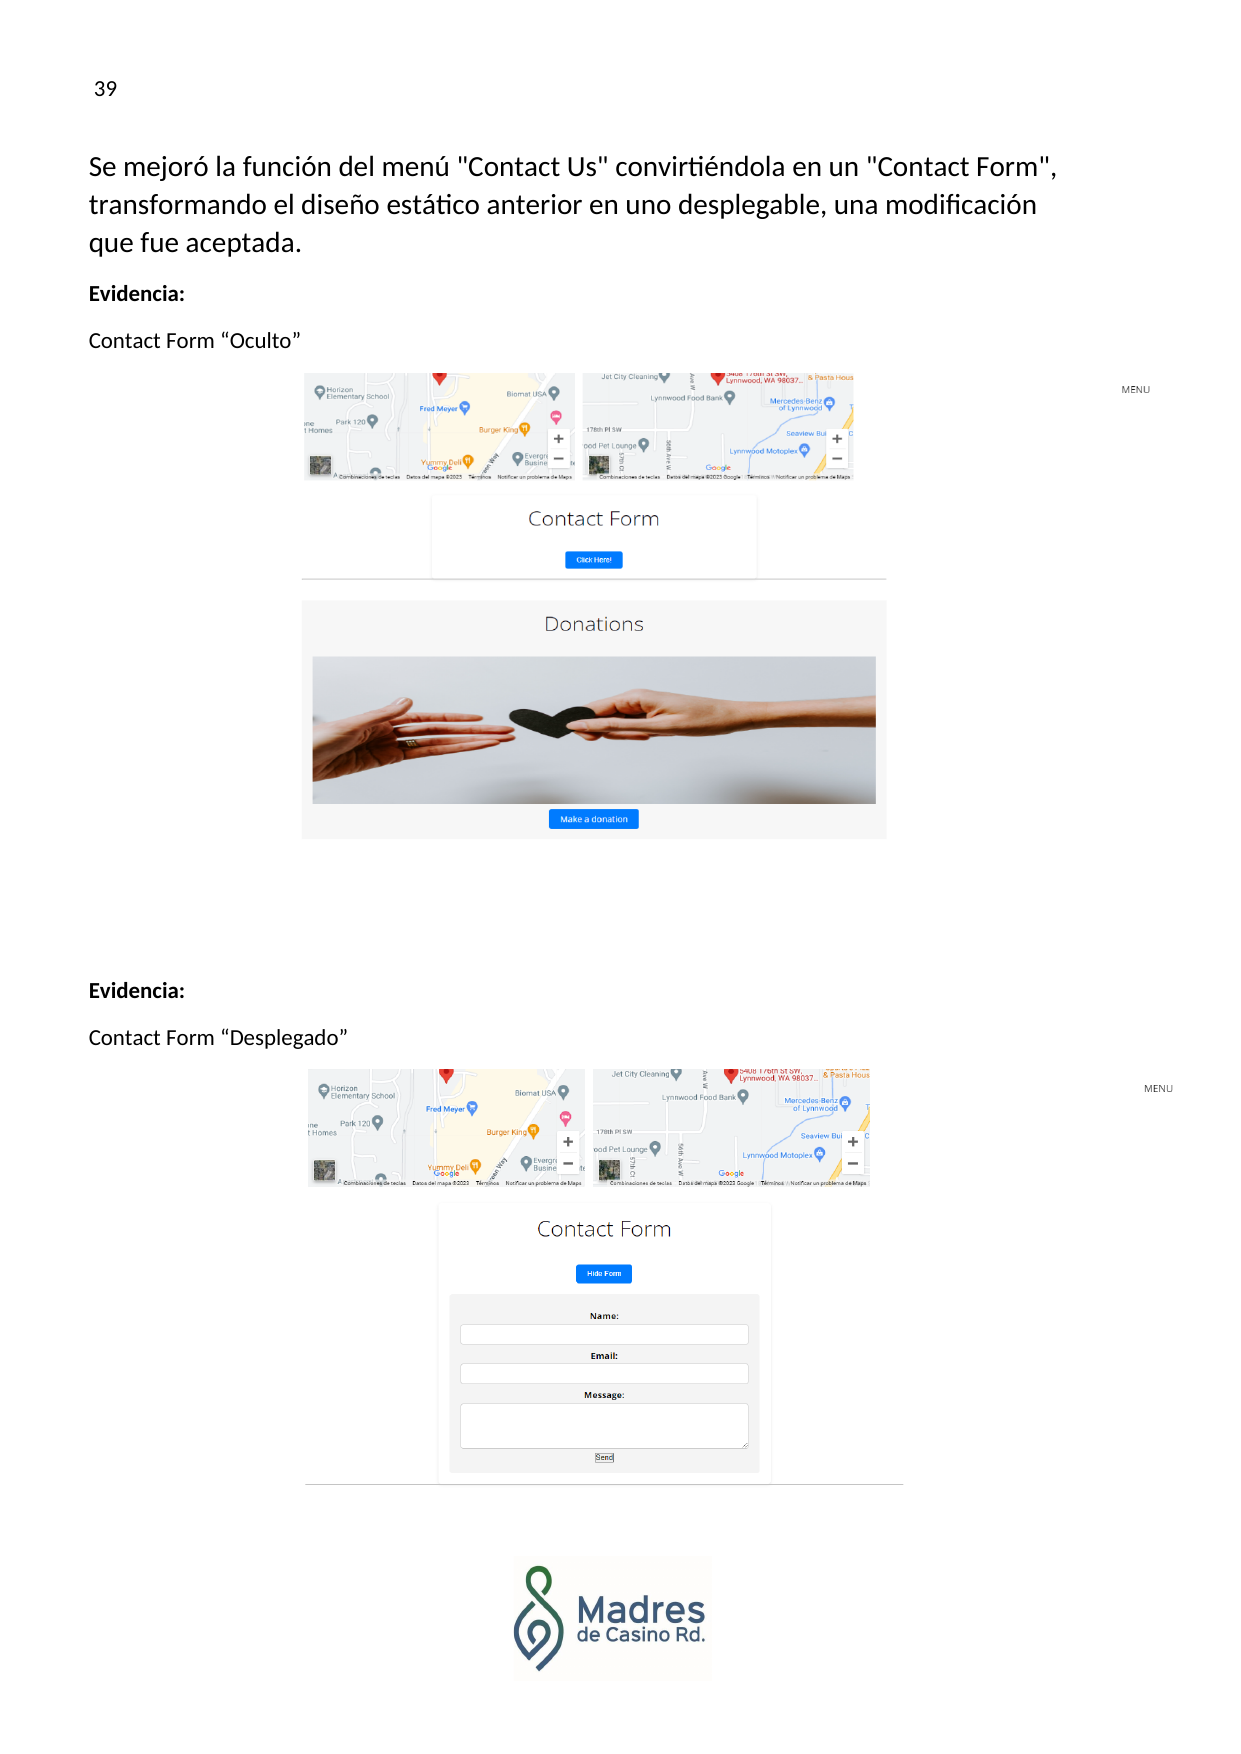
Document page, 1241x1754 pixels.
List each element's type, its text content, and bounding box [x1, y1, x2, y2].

picture [88, 1069, 1184, 1499]
picture [513, 1556, 712, 1681]
text Contact Form “Oculto” [88, 326, 1063, 354]
text Se mejoró la función del menú "Contact Us" convirtiéndola en un "Contact Form", transformando el diseño estático anterior en uno desplegable, una modificación que fue aceptada. [88, 148, 1063, 260]
text Contact Form “Desplegado” [88, 1023, 1063, 1051]
text Evidencia: [88, 279, 1063, 308]
text Evidencia: [88, 976, 1063, 1004]
picture [88, 373, 1163, 891]
